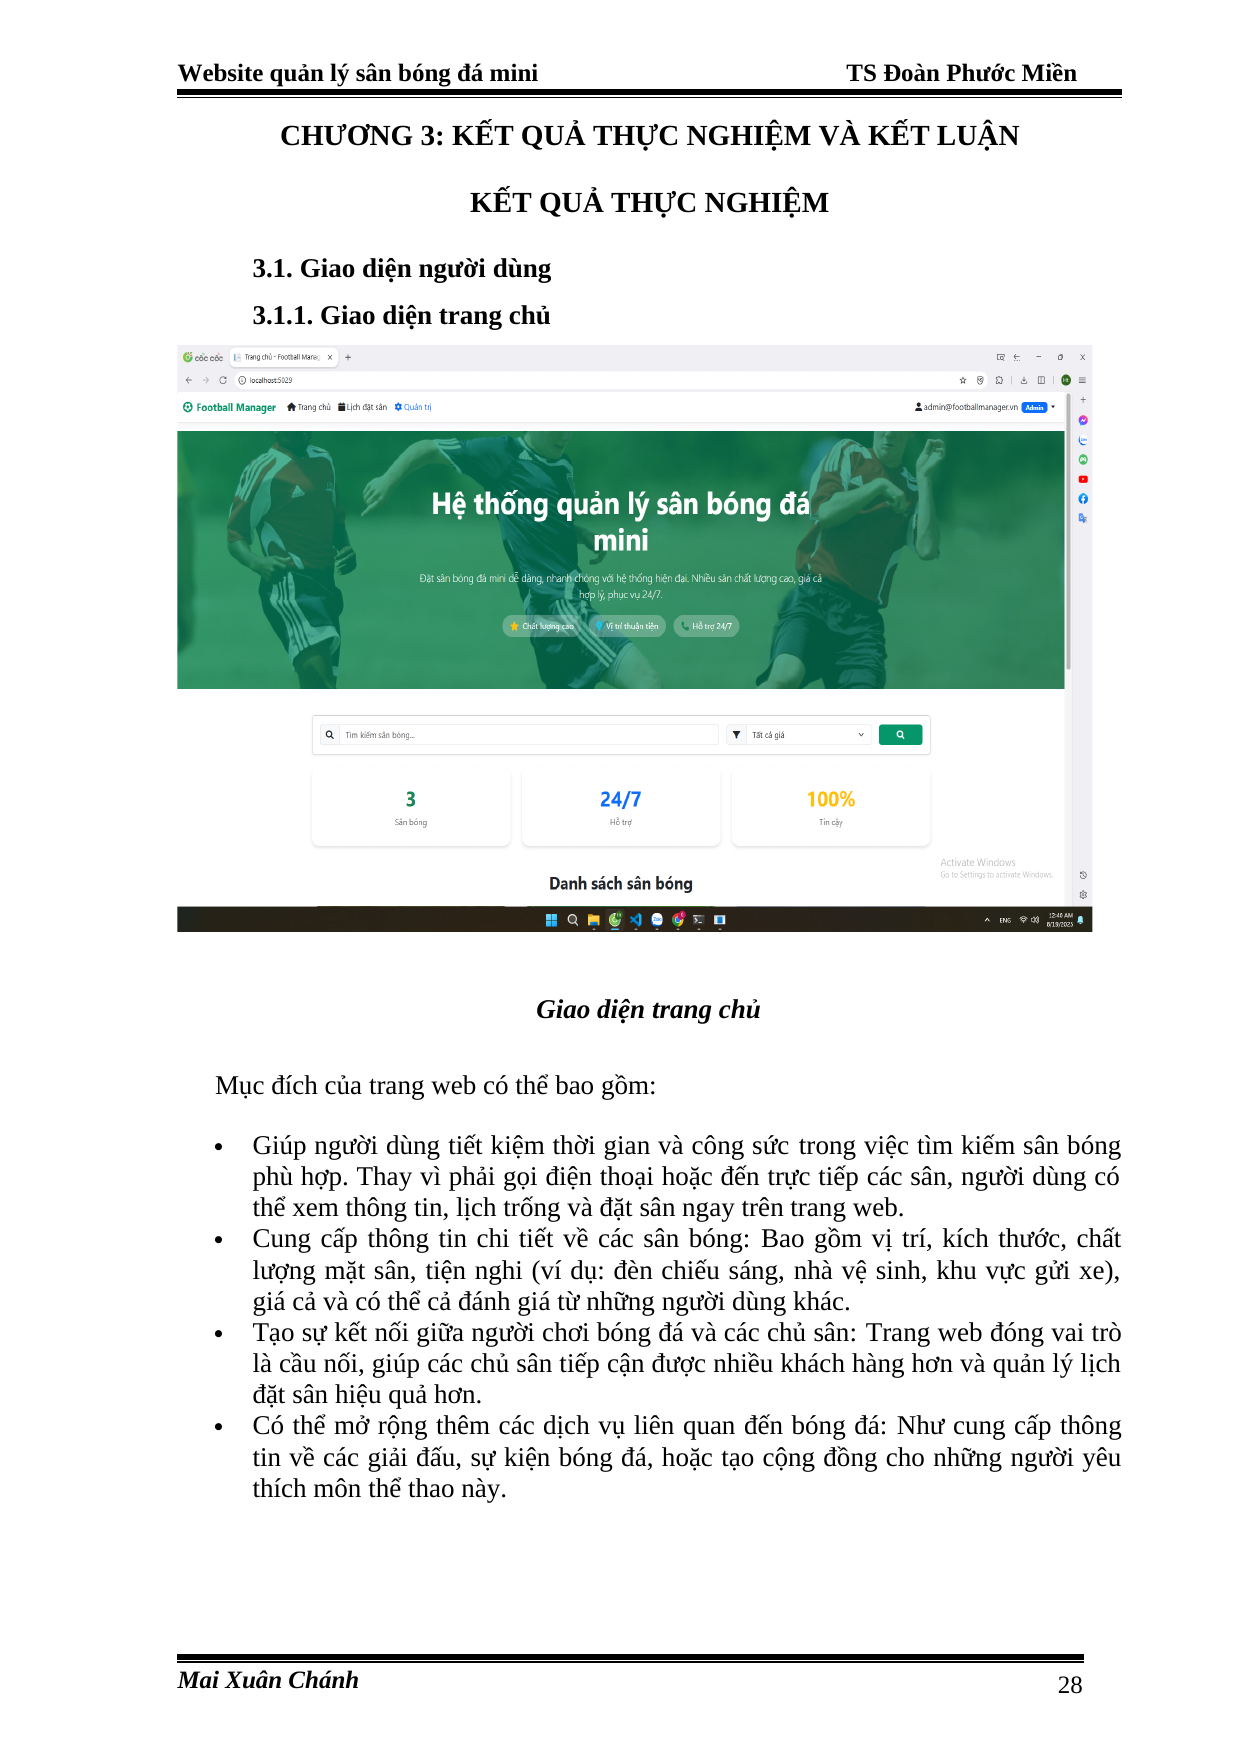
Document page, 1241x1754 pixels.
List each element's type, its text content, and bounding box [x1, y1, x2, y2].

text 3.1. Giao diện người dùng [177, 252, 1122, 283]
picture [177, 345, 1093, 932]
text KẾT QUẢ THỰC NGHIỆM [177, 185, 1122, 219]
list Cung cấp thông tin chi tiết về các sân bóng: Bao gồm vị trí, kích thước, chất lượng mặt sân, tiện nghi (ví dụ: đèn chiếu sáng, nhà vệ sinh, khu vực gửi xe), giá cả và có thể cả đánh giá từ những người dùng khác. [215, 1223, 1122, 1316]
text Giao diện trang chủ [177, 993, 1122, 1024]
list Giúp người dùng tiết kiệm thời gian và công sức trong việc tìm kiếm sân bóng phù hợp. Thay vì phải gọi điện thoại hoặc đến trực tiếp các sân, người dùng có thể xem thông tin, lịch trống và đặt sân ngay trên trang web. [215, 1129, 1122, 1223]
text Mục đích của trang web có thể bao gồm: [177, 1069, 1122, 1100]
text 3.1.1. Giao diện trang chủ [177, 299, 1122, 330]
list Có thể mở rộng thêm các dịch vụ liên quan đến bóng đá: Như cung cấp thông tin về các giải đấu, sự kiện bóng đá, hoặc tạo cộng đồng cho những người yêu thích môn thể thao này. [215, 1409, 1122, 1503]
list Tạo sự kết nối giữa người chơi bóng đá và các chủ sân: Trang web đóng vai trò là cầu nối, giúp các chủ sân tiếp cận được nhiều khách hàng hơn và quản lý lịch đặt sân hiệu quả hơn. [215, 1316, 1122, 1409]
text CHƯƠNG 3: KẾT QUẢ THỰC NGHIỆM VÀ KẾT LUẬN [177, 118, 1122, 152]
